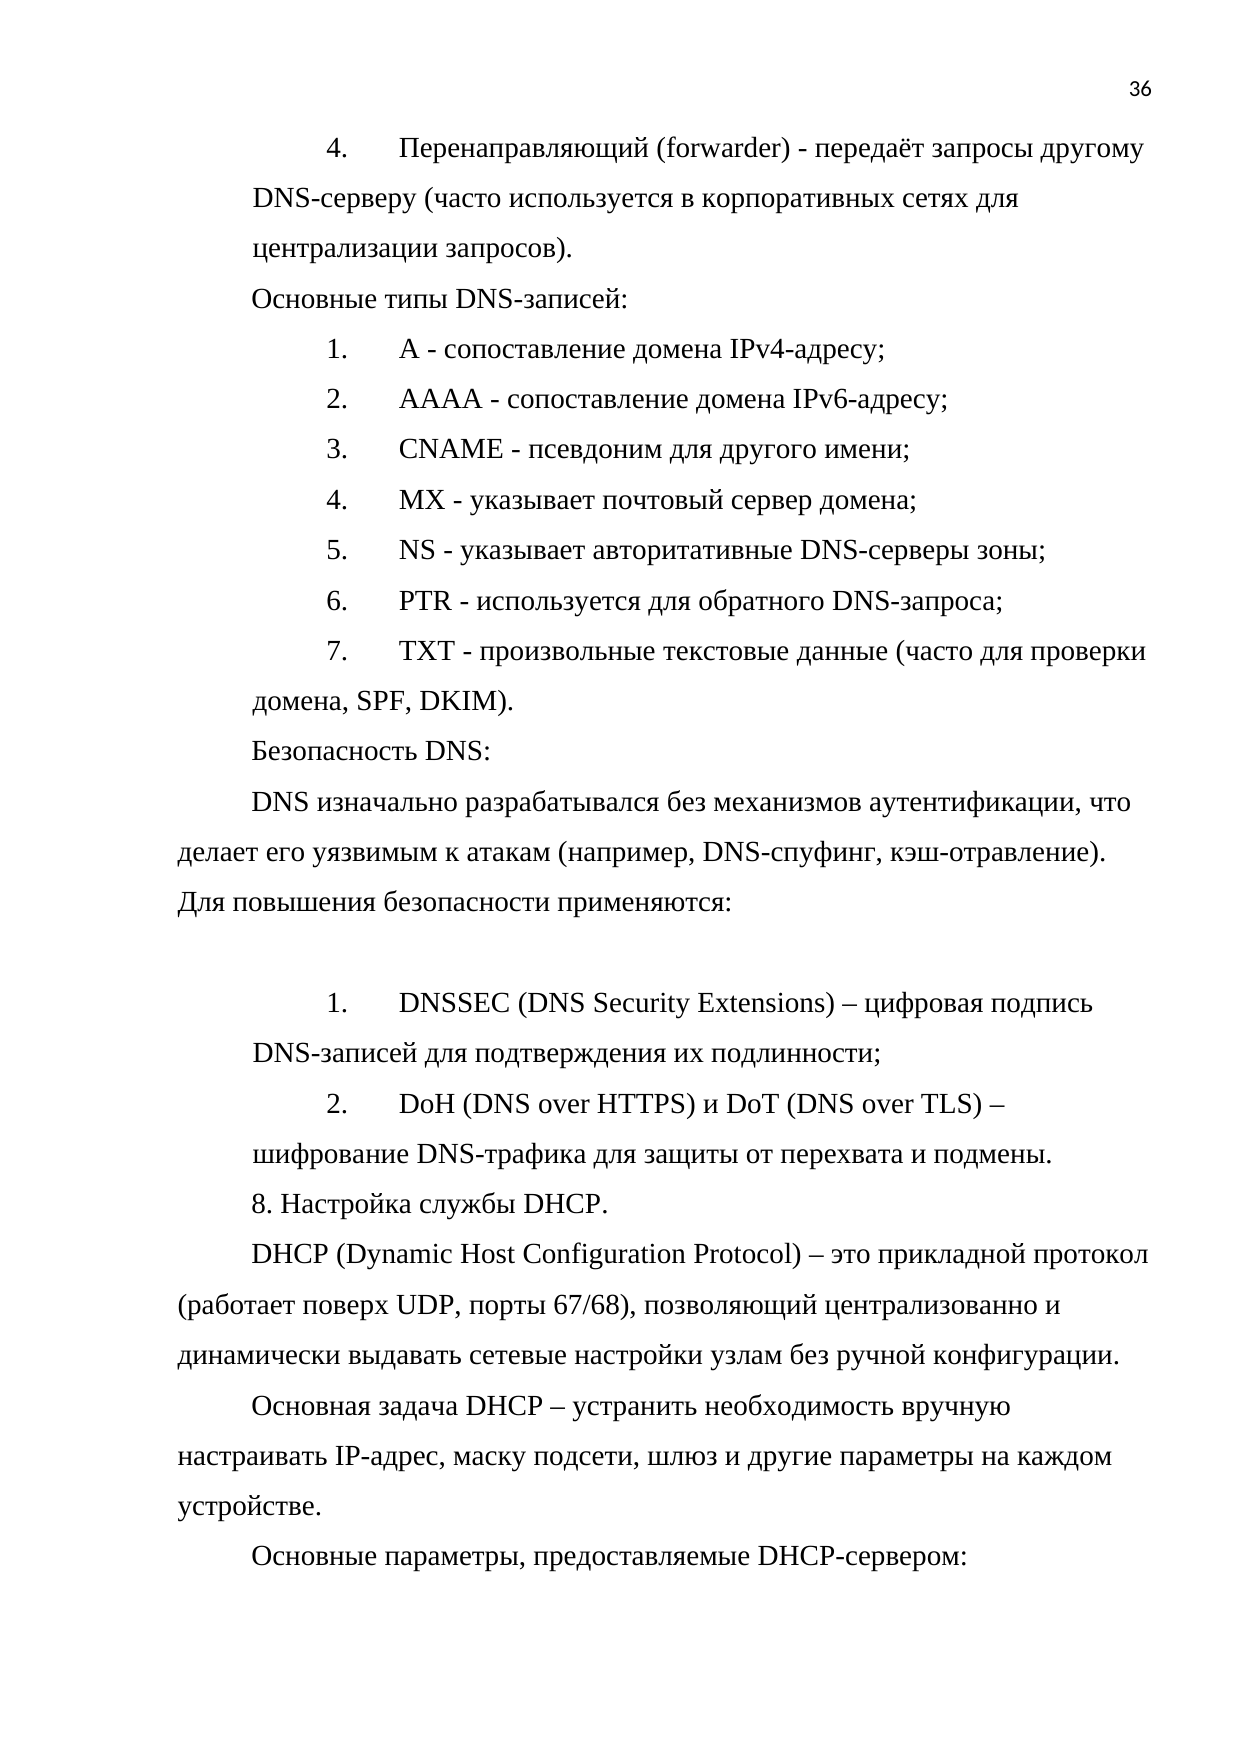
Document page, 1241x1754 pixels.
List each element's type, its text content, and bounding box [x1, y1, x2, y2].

text Основная задача DHCP – устранить необходимость вручную настраивать IP-адрес, маску подсети, шлюз и другие параметры на каждом устройстве. [177, 1388, 1152, 1522]
text Основные типы DNS-записей: [177, 281, 1152, 314]
text DHCP (Dynamic Host Configuration Protocol) – это прикладной протокол (работает поверх UDP, порты 67/68), позволяющий централизованно и динамически выдавать сетевые настройки узлам без ручной конфигурации. [177, 1237, 1152, 1371]
text Безопасность DNS: [177, 733, 1152, 767]
list PTR - используется для обратного DNS-запроса; [252, 583, 1152, 616]
text DNS изначально разрабатывался без механизмов аутентификации, что делает его уязвимым к атакам (например, DNS-спуфинг, кэш-отравление). Для повышения безопасности применяются: [177, 784, 1152, 918]
list DNSSEC (DNS Security Extensions) – цифровая подпись DNS-записей для подтверждения их подлинности; [252, 985, 1152, 1069]
list NS - указывает авторитативные DNS-серверы зоны; [252, 532, 1152, 566]
text 8. Настройка службы DHCP. [177, 1186, 1152, 1220]
list A - сопоставление домена IPv4-адресу; [252, 331, 1152, 364]
list MX - указывает почтовый сервер домена; [252, 482, 1152, 516]
text Основные параметры, предоставляемые DHCP-сервером: [177, 1538, 1152, 1572]
list AAAA - сопоставление домена IPv6-адресу; [252, 381, 1152, 415]
list TXT - произвольные текстовые данные (часто для проверки домена, SPF, DKIM). [252, 633, 1152, 717]
list DoH (DNS over HTTPS) и DoT (DNS over TLS) – шифрование DNS-трафика для защиты от перехвата и подмены. [252, 1086, 1152, 1169]
list Перенаправляющий (forwarder) - передаёт запросы другому DNS-серверу (часто используется в корпоративных сетях для централизации запросов). [252, 130, 1152, 264]
list CNAME - псевдоним для другого имени; [252, 432, 1152, 465]
